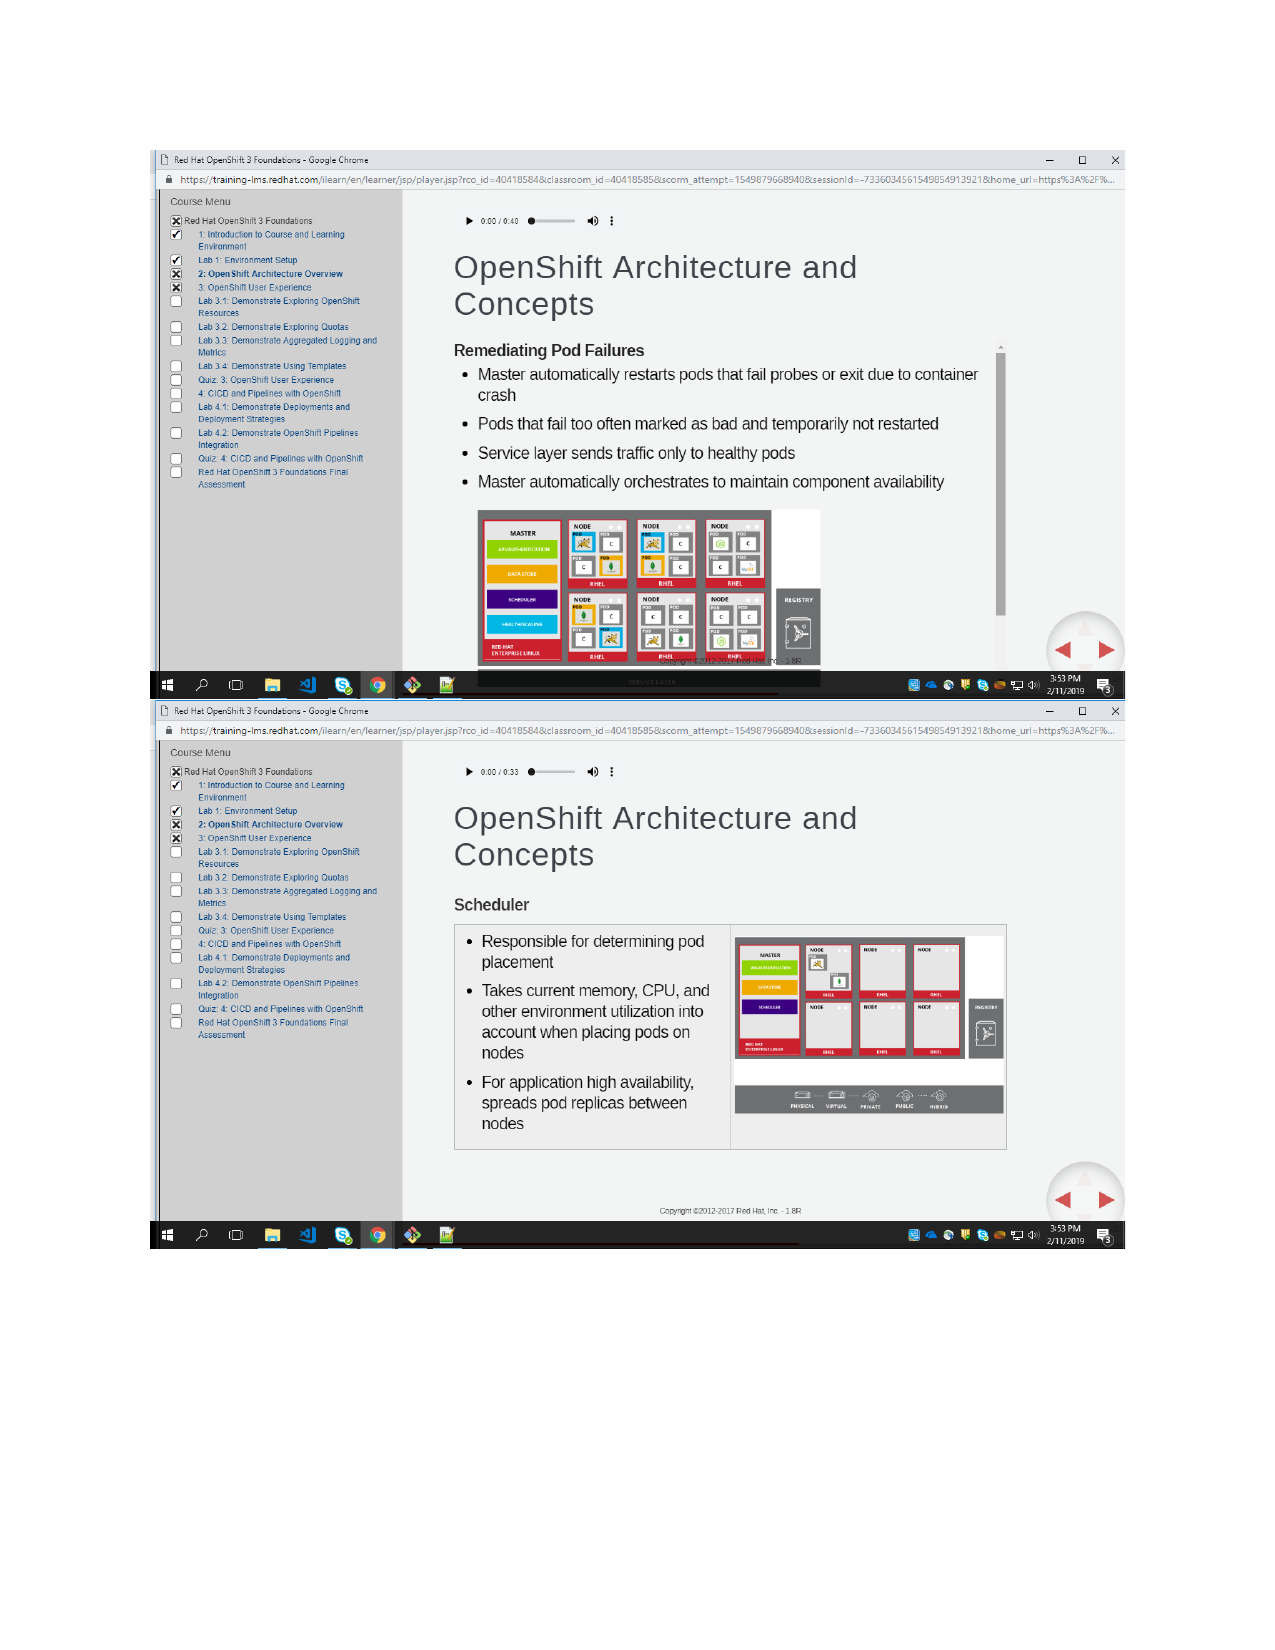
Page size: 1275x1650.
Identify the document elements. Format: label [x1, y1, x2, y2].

picture [150, 150, 1125, 699]
picture [150, 700, 1125, 1249]
